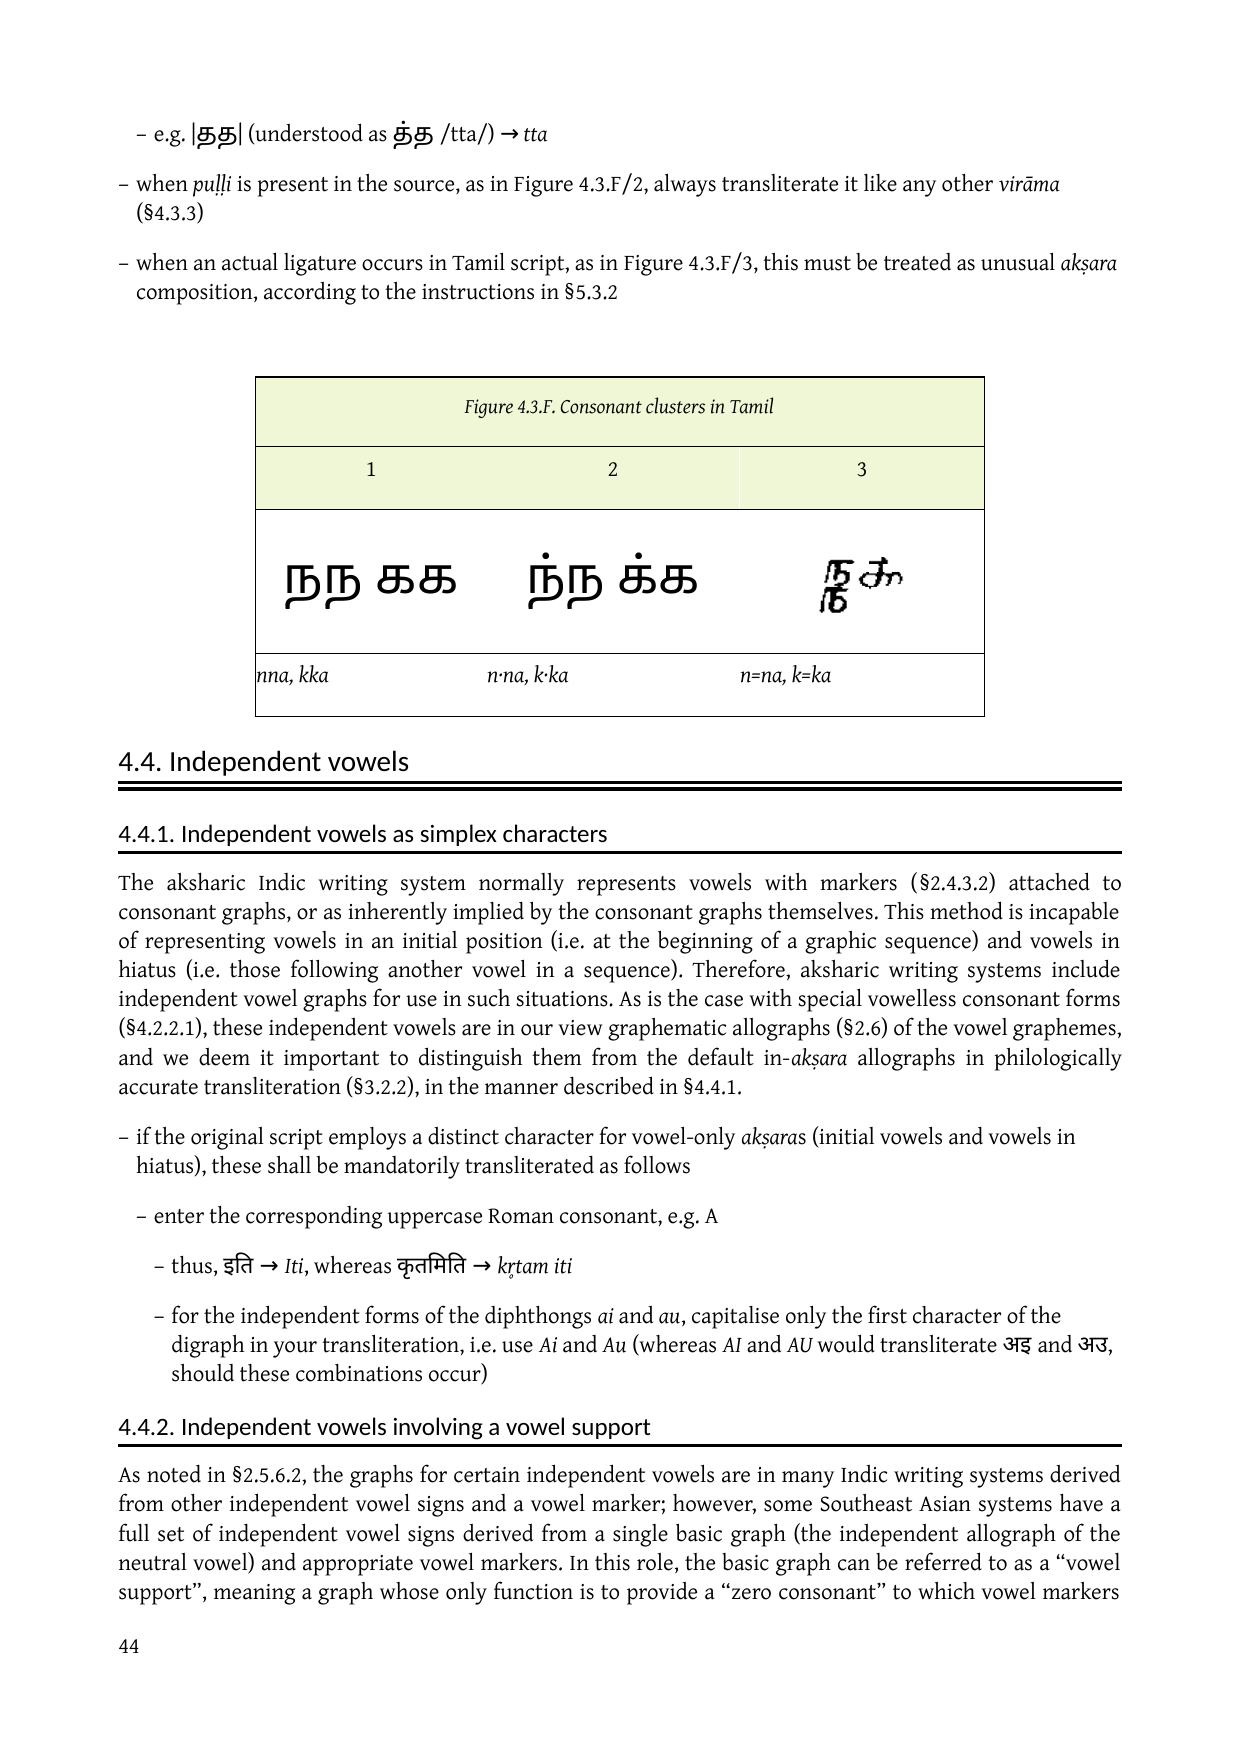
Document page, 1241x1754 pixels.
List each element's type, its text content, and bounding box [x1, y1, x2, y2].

list e.g. |தத| (understood as த்த /tta/) → tta [136, 118, 1122, 147]
subtitle Independent vowels as simplex characters [118, 816, 1122, 851]
list when an actual ligature occurs in Tamil script, as in Figure 4.3.B/3, this must be treated as unusual akṣara composition, according to the instructions in §5.3.2 [118, 247, 1122, 306]
table_cell n=na, k=ka [740, 654, 984, 716]
picture [808, 522, 917, 641]
list when puḷḷi is present in the source, as in Figure 4.3.B/2, always transliterate it like any other virāma (§4.3.3) [118, 168, 1122, 226]
text The aksharic Indic writing system normally represents vowels with markers (§2.4.3.2) attached to consonant graphs, or as inherently implied by the consonant graphs themselves. This method is incapable of representing vowels in an initial position (i.e. at the beginning of a graphic sequence) and vowels in hiatus (i.e. those following another vowel in a sequence). Therefore, aksharic writing systems include independent vowel graphs for use in such situations. As is the case with special vowelless consonant forms (§4.2.2.1), these independent vowels are in our view graphematic allographs (§2.6) of the vowel graphemes, and we deem it important to distinguish them from the default in-akṣara allographs in philologically accurate transliteration (§3.2.2), in the manner described in §4.4.1. [118, 867, 1122, 1100]
table_cell 2 [486, 447, 739, 509]
list thus, इति → Iti, whereas कृतमिति → kr̥tam iti [153, 1250, 1122, 1279]
subtitle Independent vowels [118, 742, 1122, 781]
subtitle Independent vowels involving a vowel support [118, 1408, 1122, 1444]
table_cell 3 [740, 447, 984, 509]
list if the original script employs a distinct character for vowel-only akṣaras (initial vowels and vowels in hiatus), these shall be mandatorily transliterated as follows [118, 1121, 1122, 1179]
list enter the corresponding uppercase Roman consonant, e.g. A [136, 1200, 1122, 1229]
table_cell நந கக [256, 510, 486, 653]
list for the independent forms of the diphthongs ai and au, capitalise only the first character of the digraph in your transliteration, i.e. use Ai and Au (whereas AI and AU would transliterate अइ and अउ, should these combinations occur) [153, 1300, 1122, 1387]
table_cell 1 [256, 447, 486, 509]
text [118, 1459, 1122, 1605]
table_cell n·na, k·ka [486, 654, 739, 716]
table_cell ந்ந க்க [486, 510, 739, 653]
table_cell nna, kka [256, 654, 486, 716]
table_cell [740, 510, 984, 653]
